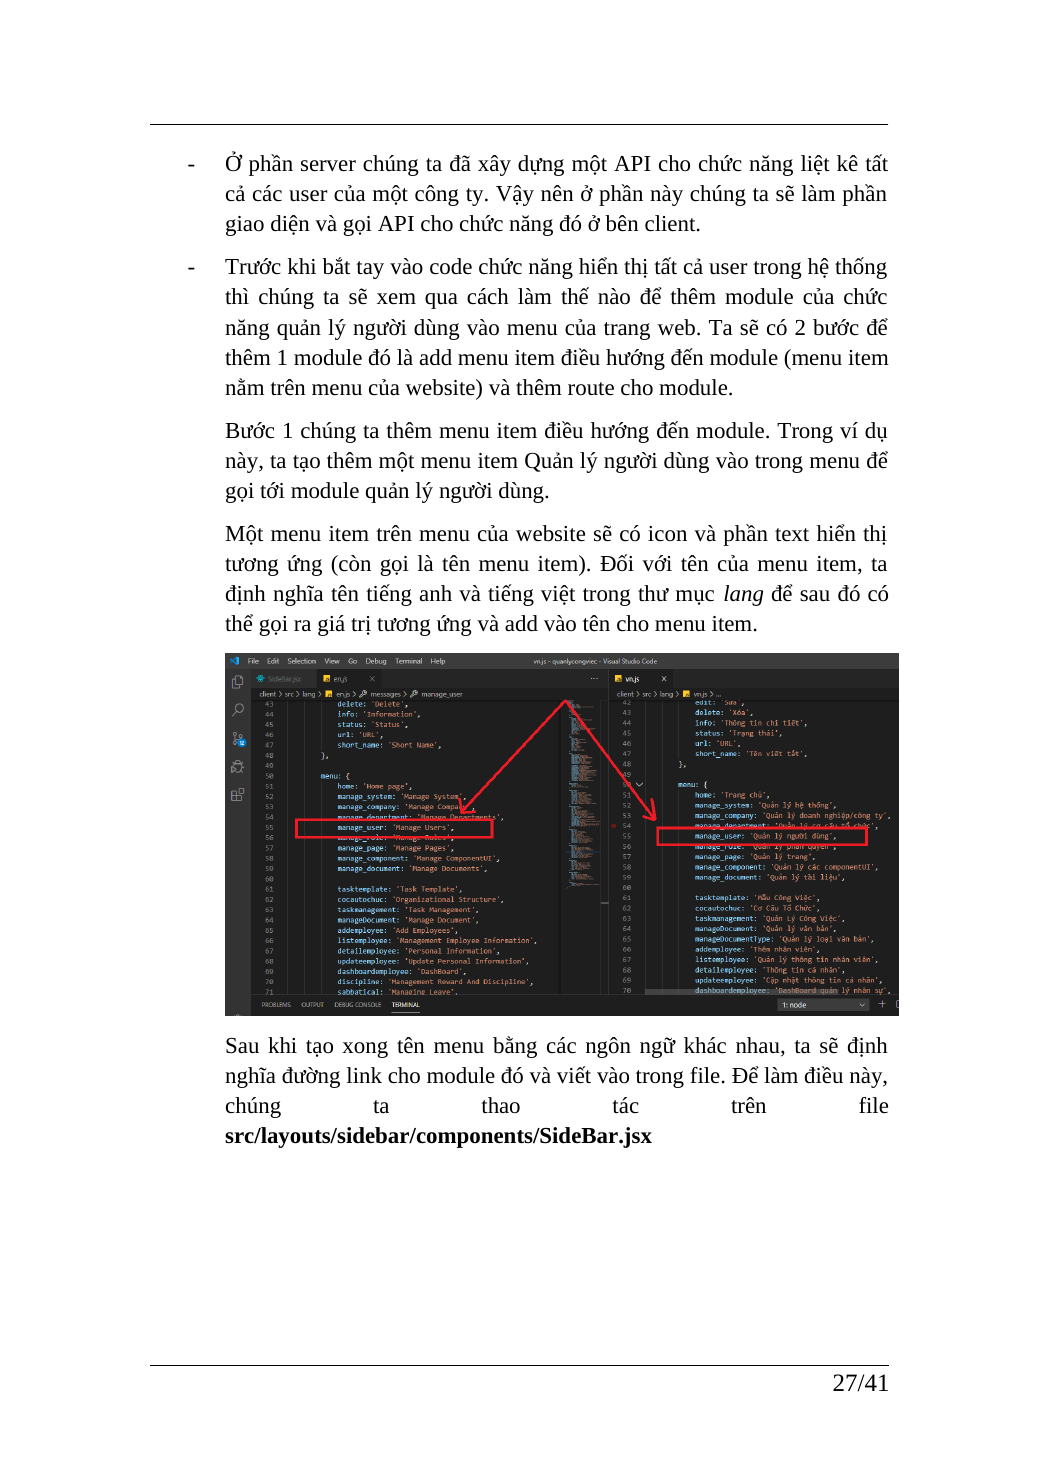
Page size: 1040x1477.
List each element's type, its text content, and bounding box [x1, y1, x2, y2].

picture [225, 653, 899, 1016]
list Một menu item trên menu của website sẽ có icon và phần text hiển thị tương ứng (còn gọi là tên menu item). Đối với tên của menu item, ta định nghĩa tên tiếng anh và tiếng việt trong thư mục lang để sau đó có thể gọi ra giá trị tương ứng và add vào tên cho menu item. [225, 520, 889, 637]
list Sau khi tạo xong tên menu bằng các ngôn ngữ khác nhau, ta sẽ định nghĩa đường link cho module đó và viết vào trong file. Để làm điều này, chúng ta thao tác trên file src/layouts/sidebar/components/SideBar.jsx [225, 1032, 889, 1149]
list Trước khi bắt tay vào code chức năng hiển thị tất cả user trong hệ thống thì chúng ta sẽ xem qua cách làm thế nào để thêm module của chức năng quản lý người dùng vào menu của trang web. Ta sẽ có 2 bước để thêm 1 module đó là add menu item điều hướng đến module (menu item nằm trên menu của website) và thêm route cho module. [187, 253, 889, 400]
list Ở phần server chúng ta đã xây dựng một API cho chức năng liệt kê tất cả các user của một công ty. Vậy nên ở phần này chúng ta sẽ làm phần giao diện và gọi API cho chức năng đó ở bên client. [187, 150, 889, 237]
list Bước 1 chúng ta thêm menu item điều hướng đến module. Trong ví dụ này, ta tạo thêm một menu item Quản lý người dùng vào trong menu để gọi tới module quản lý người dùng. [225, 417, 889, 503]
